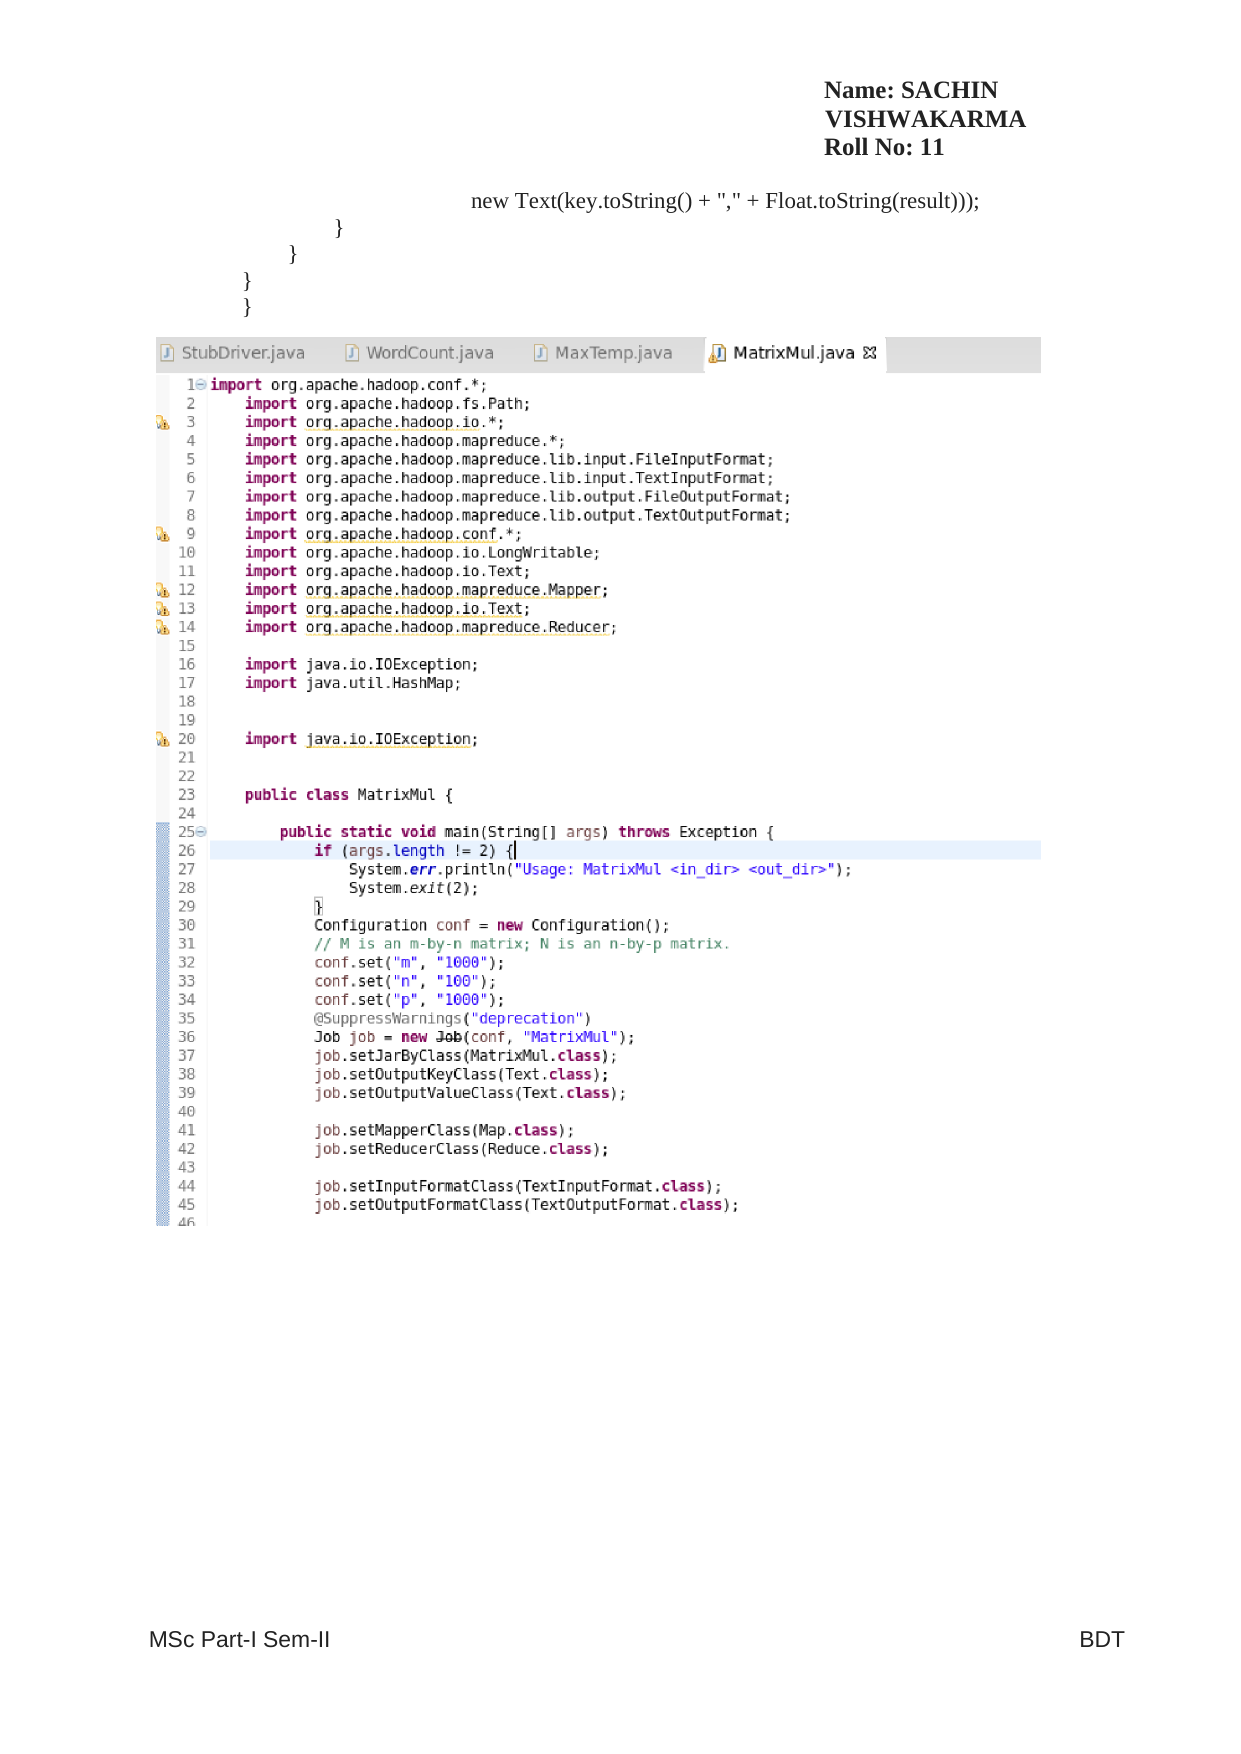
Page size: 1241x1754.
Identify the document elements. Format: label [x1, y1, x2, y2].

text [150, 188, 1090, 319]
picture [155, 337, 1041, 1226]
